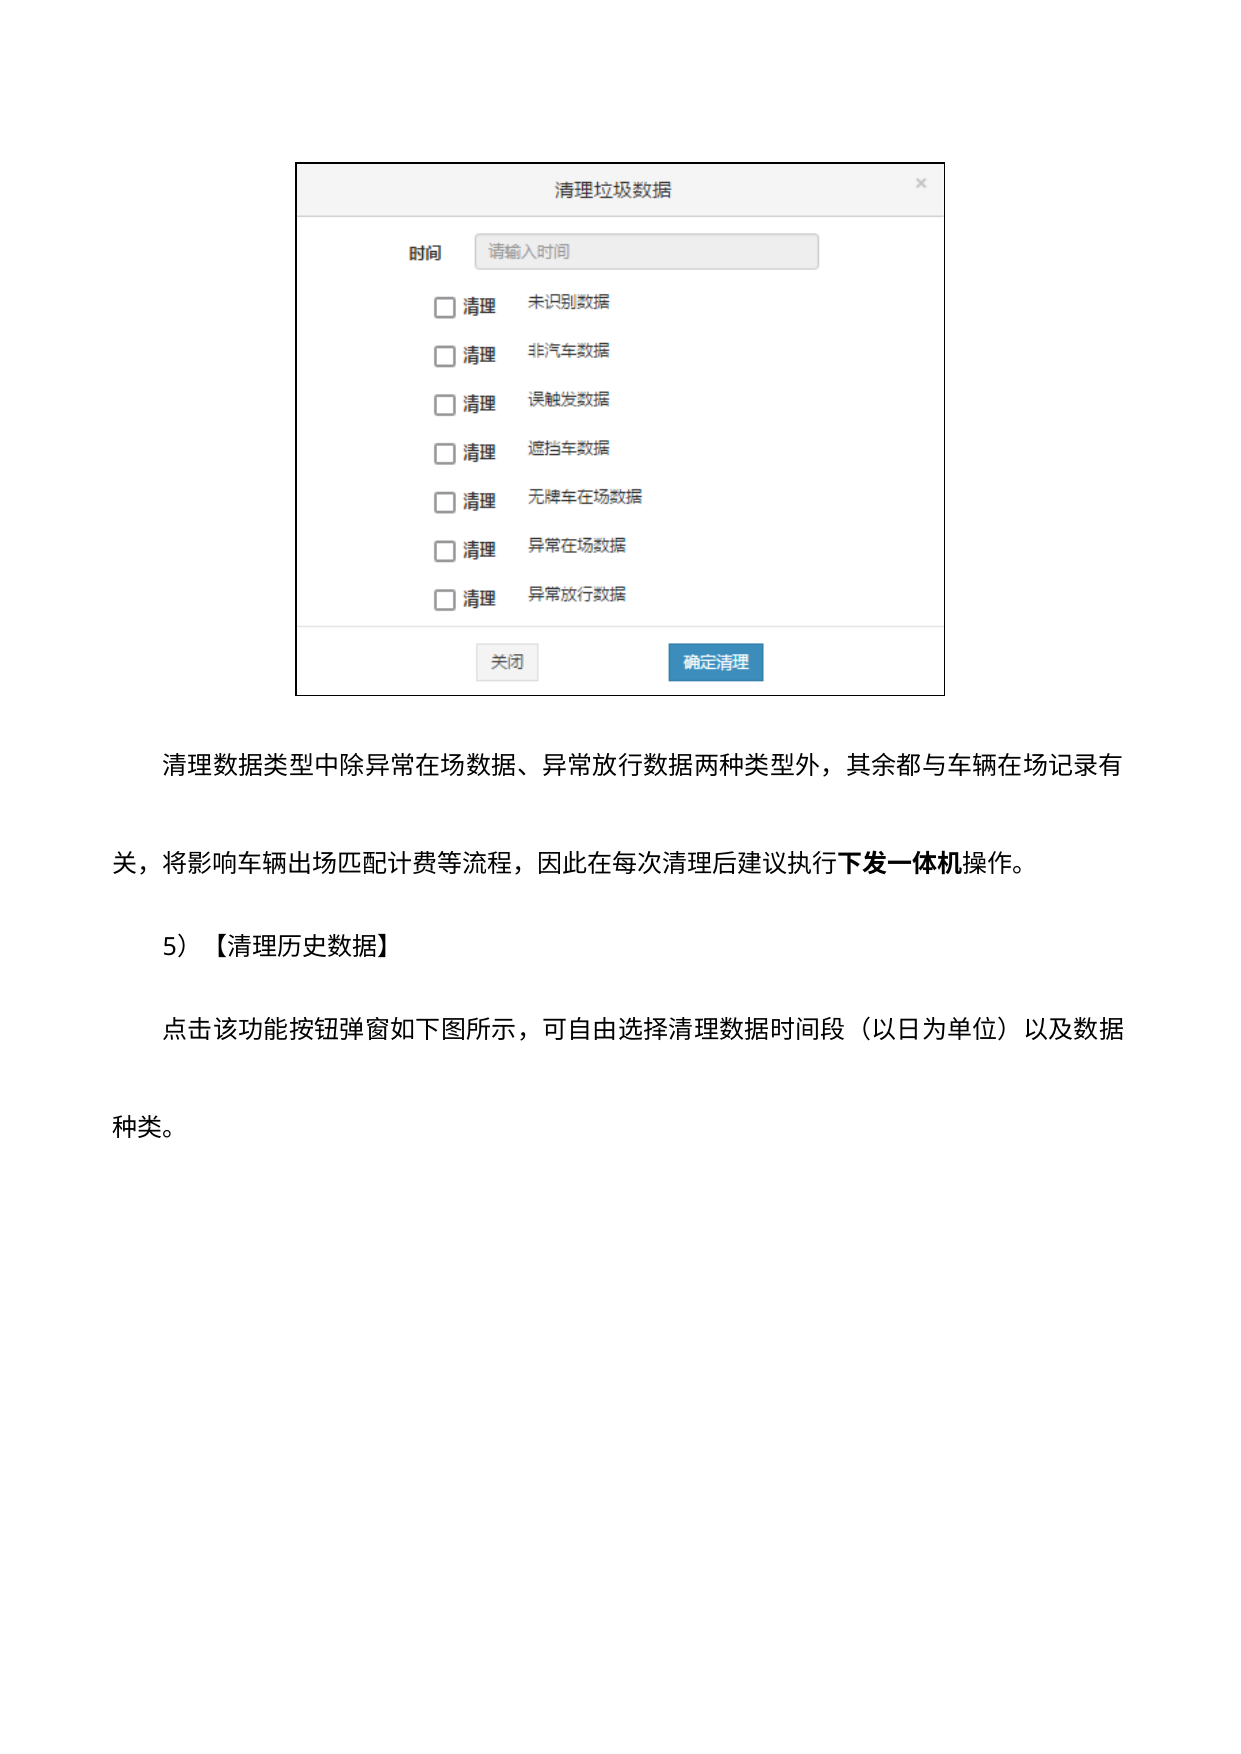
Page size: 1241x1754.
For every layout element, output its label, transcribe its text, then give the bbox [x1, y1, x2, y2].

list 5）【清理历史数据】 [112, 912, 1128, 977]
list 点击该功能按钮弹窗如下图所示，可自由选择清理数据时间段（以日为单位）以及数据种类。 [112, 995, 1128, 1158]
list 清理数据类型中除异常在场数据、异常放行数据两种类型外，其余都与车辆在场记录有关，将影响车辆出场匹配计费等流程，因此在每次清理后建议执行下发一体机操作。 [112, 731, 1128, 894]
picture [297, 164, 944, 695]
